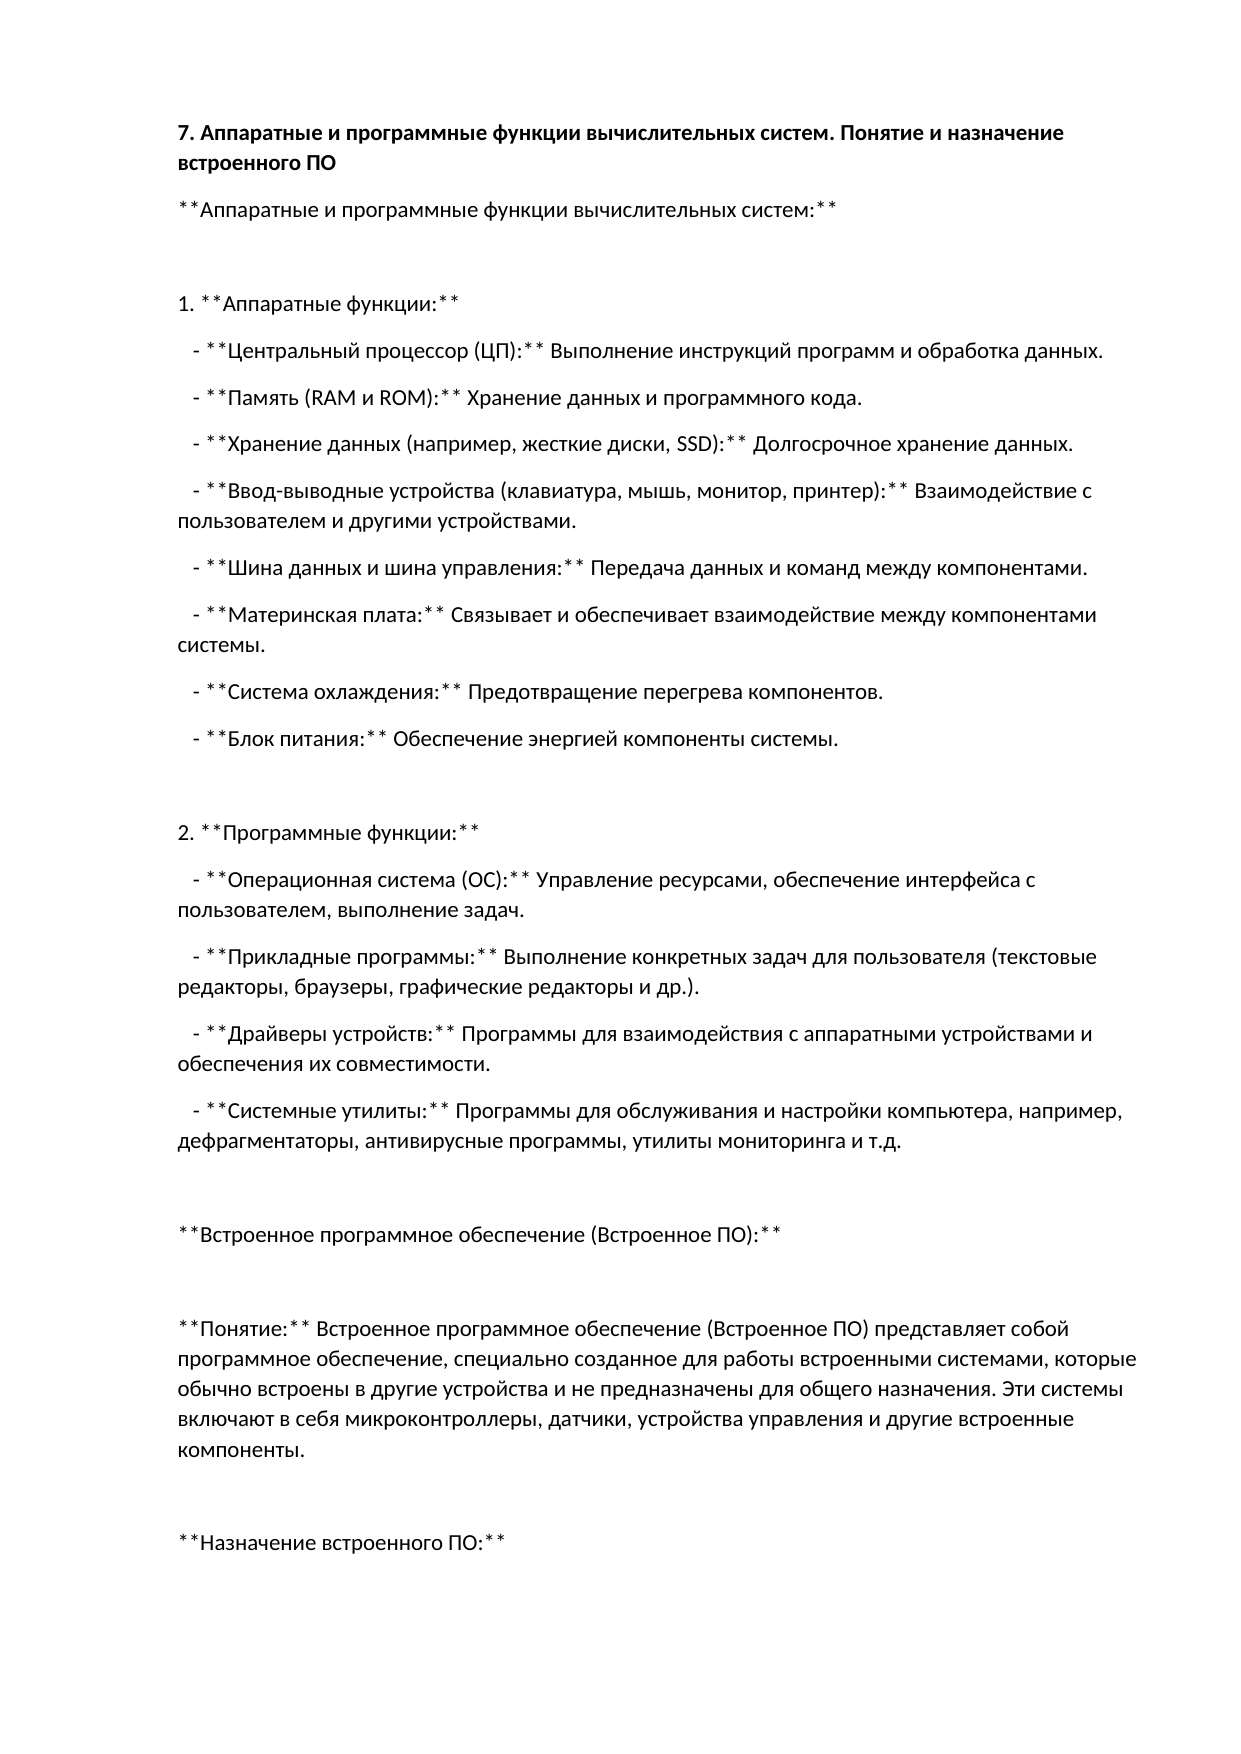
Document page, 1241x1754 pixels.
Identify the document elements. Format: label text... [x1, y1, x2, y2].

text - **Материнская плата:** Связывает и обеспечивает взаимодействие между компонентами системы. [177, 600, 1152, 659]
text - **Ввод-выводные устройства (клавиатура, мышь, монитор, принтер):** Взаимодействие с пользователем и другими устройствами. [177, 476, 1152, 535]
text - **Центральный процессор (ЦП):** Выполнение инструкций программ и обработка данных. [177, 336, 1152, 364]
text - **Шина данных и шина управления:** Передача данных и команд между компонентами. [177, 553, 1152, 582]
text - **Драйверы устройств:** Программы для взаимодействия с аппаратными устройствами и обеспечения их совместимости. [177, 1019, 1152, 1077]
text **Назначение встроенного ПО:** [177, 1528, 1152, 1557]
text 7. Аппаратные и программные функции вычислительных систем. Понятие и назначение встроенного ПО [177, 118, 1152, 176]
text **Понятие:** Встроенное программное обеспечение (Встроенное ПО) представляет собой программное обеспечение, специально созданное для работы встроенными системами, которые обычно встроены в другие устройства и не предназначены для общего назначения. Эти системы включают в себя микроконтроллеры, датчики, устройства управления и другие встроенные компоненты. [177, 1314, 1152, 1463]
text - **Система охлаждения:** Предотвращение перегрева компонентов. [177, 677, 1152, 706]
text - **Прикладные программы:** Выполнение конкретных задач для пользователя (текстовые редакторы, браузеры, графические редакторы и др.). [177, 942, 1152, 1000]
text - **Хранение данных (например, жесткие диски, SSD):** Долгосрочное хранение данных. [177, 429, 1152, 458]
text - **Операционная система (ОС):** Управление ресурсами, обеспечение интерфейса с пользователем, выполнение задач. [177, 865, 1152, 923]
text - **Память (RAM и ROM):** Хранение данных и программного кода. [177, 383, 1152, 411]
text 2. **Программные функции:** [177, 818, 1152, 846]
text - **Блок питания:** Обеспечение энергией компоненты системы. [177, 724, 1152, 752]
text **Встроенное программное обеспечение (Встроенное ПО):** [177, 1220, 1152, 1248]
text 1. **Аппаратные функции:** [177, 289, 1152, 317]
text - **Системные утилиты:** Программы для обслуживания и настройки компьютера, например, дефрагментаторы, антивирусные программы, утилиты мониторинга и т.д. [177, 1096, 1152, 1154]
text **Аппаратные и программные функции вычислительных систем:** [177, 195, 1152, 223]
